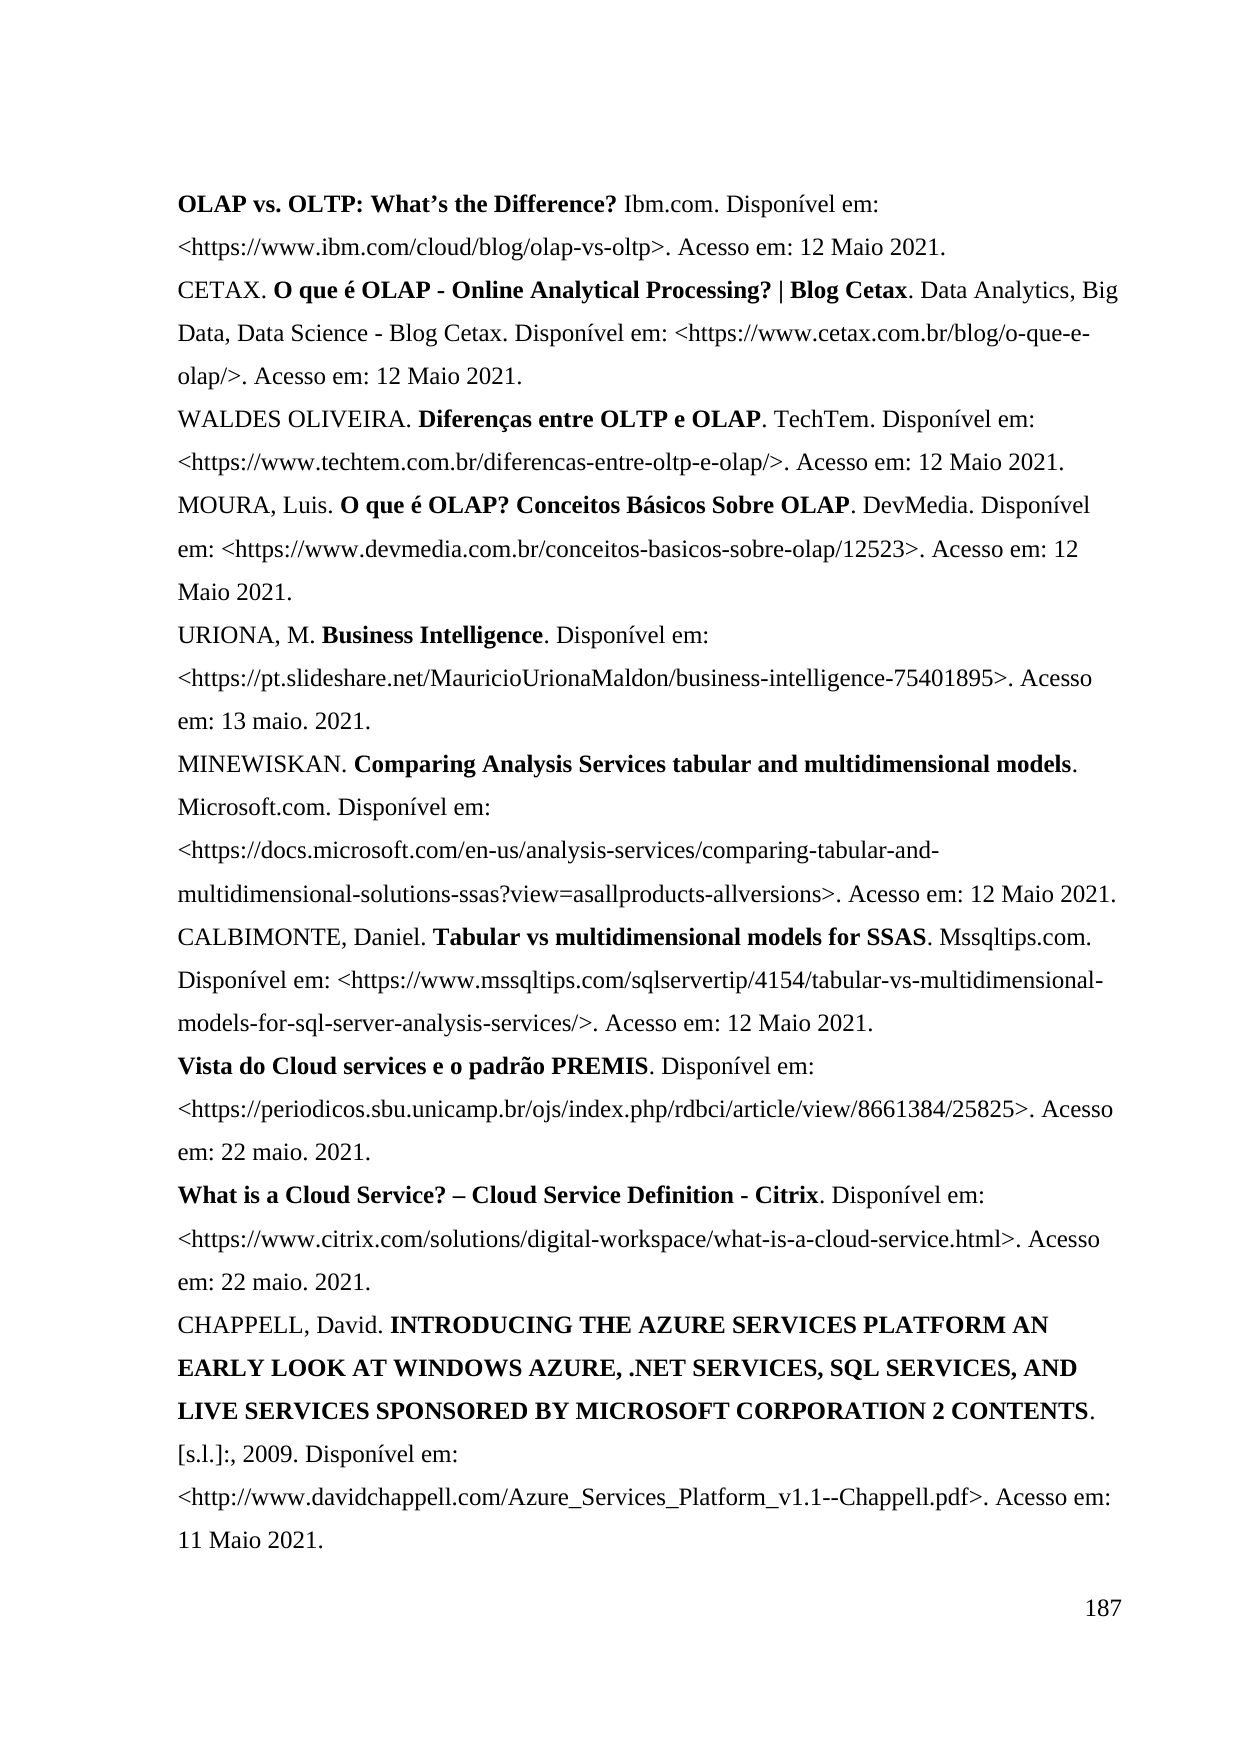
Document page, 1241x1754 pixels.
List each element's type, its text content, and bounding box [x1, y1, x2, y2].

text Vista do Cloud services e o padrão PREMIS. Disponível em: <https://periodicos.sbu.unicamp.br/ojs/index.php/rdbci/article/view/8661384/25825>. Acesso em: 22 maio. 2021. [177, 1051, 1122, 1166]
text What is a Cloud Service? – Cloud Service Definition - Citrix. Disponível em: <https://www.citrix.com/solutions/digital-workspace/what-is-a-cloud-service.html>. Acesso em: 22 maio. 2021. [177, 1181, 1122, 1296]
text MINEWISKAN. Comparing Analysis Services tabular and multidimensional models. Microsoft.com. Disponível em: <https://docs.microsoft.com/en-us/analysis-services/comparing-tabular-and-multidimensional-solutions-ssas?view=asallproducts-allversions>. Acesso em: 12 Maio 2021. [177, 749, 1122, 907]
text CHAPPELL, David. INTRODUCING THE AZURE SERVICES PLATFORM AN EARLY LOOK AT WINDOWS AZURE, .NET SERVICES, SQL SERVICES, AND LIVE SERVICES SPONSORED BY MICROSOFT CORPORATION 2 CONTENTS. [s.l.]:, 2009. Disponível em: <http://www.davidchappell.com/Azure_Services_Platform_v1.1--Chappell.pdf>. Acesso em: 11 Maio 2021. [177, 1310, 1122, 1554]
text URIONA, M. Business Intelligence. Disponível em: <https://pt.slideshare.net/MauricioUrionaMaldon/business-intelligence-75401895>. Acesso em: 13 maio. 2021. [177, 620, 1122, 735]
text CALBIMONTE, Daniel. Tabular vs multidimensional models for SSAS. Mssqltips.com. Disponível em: <https://www.mssqltips.com/sqlservertip/4154/tabular-vs-multidimensional-models-for-sql-server-analysis-services/>. Acesso em: 12 Maio 2021. [177, 922, 1122, 1037]
text CETAX. O que é OLAP - Online Analytical Processing? | Blog Cetax. Data Analytics, Big Data, Data Science - Blog Cetax. Disponível em: <https://www.cetax.com.br/blog/o-que-e-olap/>. Acesso em: 12 Maio 2021. [177, 275, 1122, 390]
text WALDES OLIVEIRA. Diferenças entre OLTP e OLAP. TechTem. Disponível em: <https://www.techtem.com.br/diferencas-entre-oltp-e-olap/>. Acesso em: 12 Maio 2021. [177, 404, 1122, 476]
text MOURA, Luis. O que é OLAP? Conceitos Básicos Sobre OLAP. DevMedia. Disponível em: <https://www.devmedia.com.br/conceitos-basicos-sobre-olap/12523>. Acesso em: 12 Maio 2021. [177, 491, 1122, 606]
text OLAP vs. OLTP: What’s the Difference? Ibm.com. Disponível em: <https://www.ibm.com/cloud/blog/olap-vs-oltp>. Acesso em: 12 Maio 2021.‌ [177, 189, 1122, 261]
